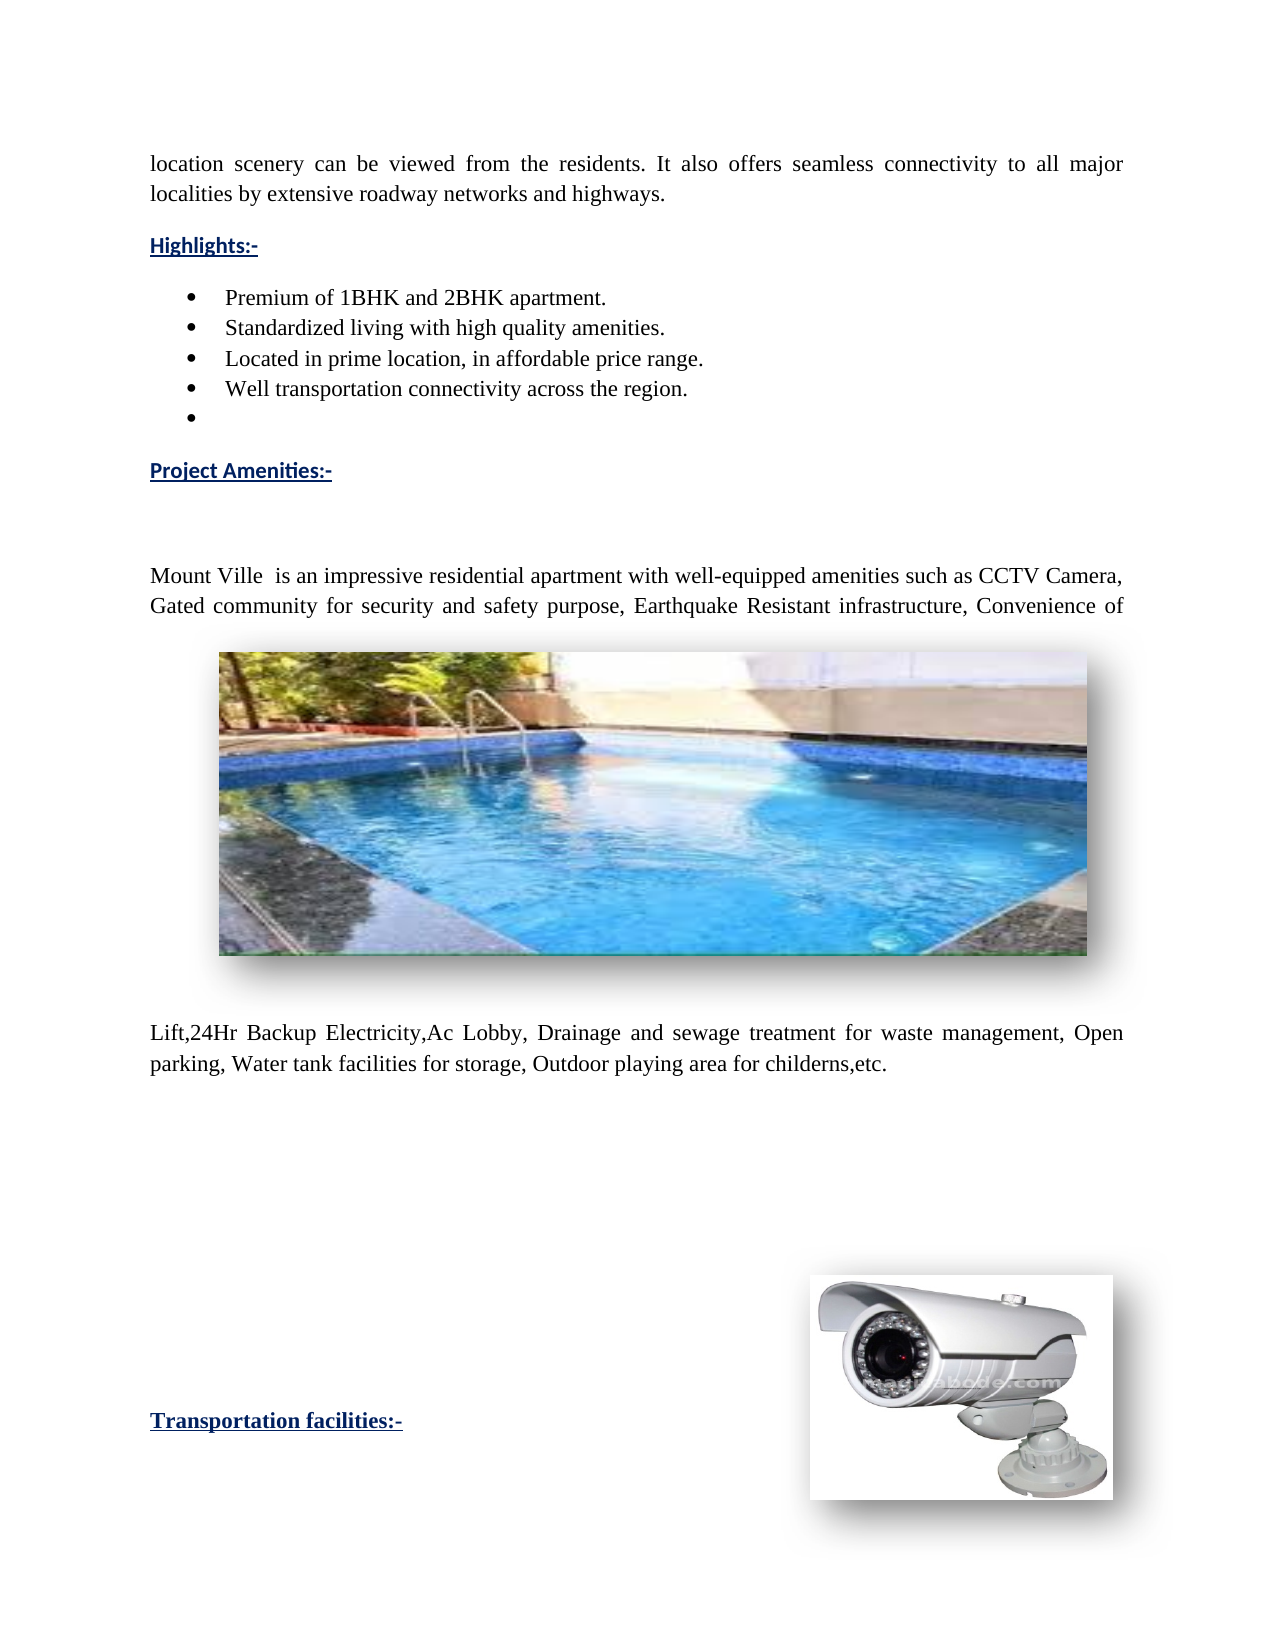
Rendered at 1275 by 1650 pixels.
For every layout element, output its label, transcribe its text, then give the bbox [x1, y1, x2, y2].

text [150, 150, 1125, 207]
list Premium of 1BHK and 2BHK apartment. [187, 284, 1125, 311]
text Transportation facilities:- [150, 1407, 793, 1433]
text Highlights:- [150, 231, 1125, 259]
list Located in prime location, in affordable price range. [187, 345, 1125, 371]
text Project Amenities:- [150, 456, 1125, 484]
picture [219, 652, 1087, 956]
list Standardized living with high quality amenities. [187, 314, 1125, 341]
list Well transportation connectivity across the region. [187, 375, 1125, 401]
picture [810, 1275, 1113, 1500]
